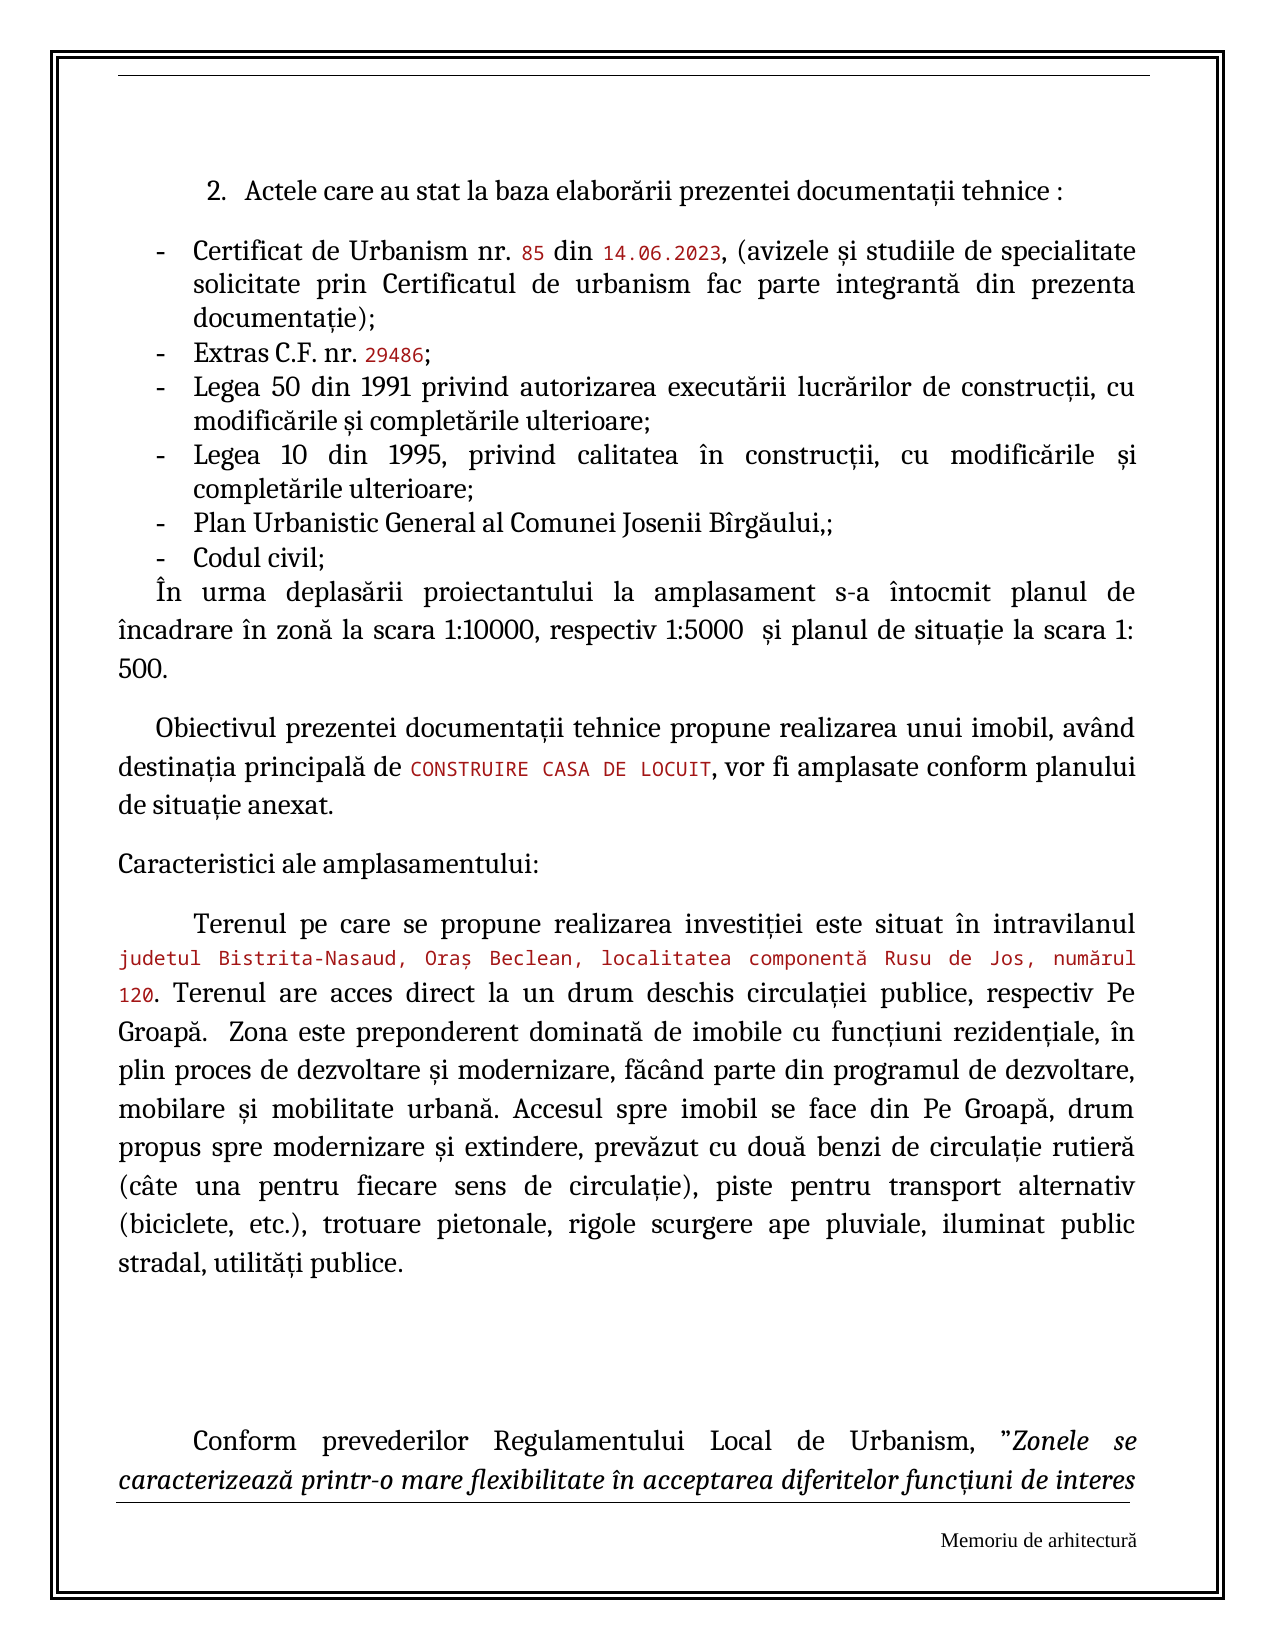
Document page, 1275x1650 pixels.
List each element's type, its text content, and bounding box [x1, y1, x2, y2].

text Caracteristici ale amplasamentului: [118, 848, 1137, 881]
list Legea 50 din 1991 privind autorizarea executării lucrărilor de construcții, cu modificările și completările ulterioare; [156, 369, 1137, 437]
list Certificat de Urbanism nr. 85 din 14.06.2023, (avizele și studiile de specialitate solicitate prin Certificatul de urbanism fac parte integrantă din prezenta documentație); [156, 233, 1137, 335]
text În urma deplasării proiectantului la amplasament s-a întocmit planul de încadrare în zonă la scara 1:10000, respectiv 1:5000 și planul de situație la scara 1: 500. [118, 575, 1137, 685]
text Terenul pe care se propune realizarea investiției este situat în intravilanul judetul Bistrita-Nasaud, Oraș Beclean, localitatea componentă Rusu de Jos, numărul 120. Terenul are acces direct la un drum deschis circulației publice, respectiv Pe Groapă. Zona este preponderent dominată de imobile cu funcțiuni rezidențiale, în plin proces de dezvoltare și modernizare, făcând parte din programul de dezvoltare, mobilare și mobilitate urbană. Accesul spre imobil se face din Pe Groapă, drum propus spre modernizare și extindere, prevăzut cu două benzi de circulație rutieră (câte una pentru fiecare sens de circulație), piste pentru transport alternativ (biciclete, etc.), trotuare pietonale, rigole scurgere ape pluviale, iluminat public stradal, utilități publice. [118, 907, 1137, 1280]
list Actele care au stat la baza elaborării prezentei documentații tehnice : [207, 174, 1137, 207]
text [118, 1424, 1137, 1496]
list Extras C.F. nr. 29486; [156, 335, 1137, 369]
list Plan Urbanistic General al Comunei Josenii Bîrgăului,; [156, 506, 1137, 540]
list Legea 10 din 1995, privind calitatea în construcții, cu modificările şi completările ulterioare; [156, 437, 1137, 506]
text Obiectivul prezentei documentații tehnice propune realizarea unui imobil, având destinația principală de CONSTRUIRE CASA DE LOCUIT, vor fi amplasate conform planului de situație anexat. [118, 711, 1137, 822]
list Codul civil; [156, 540, 1137, 575]
